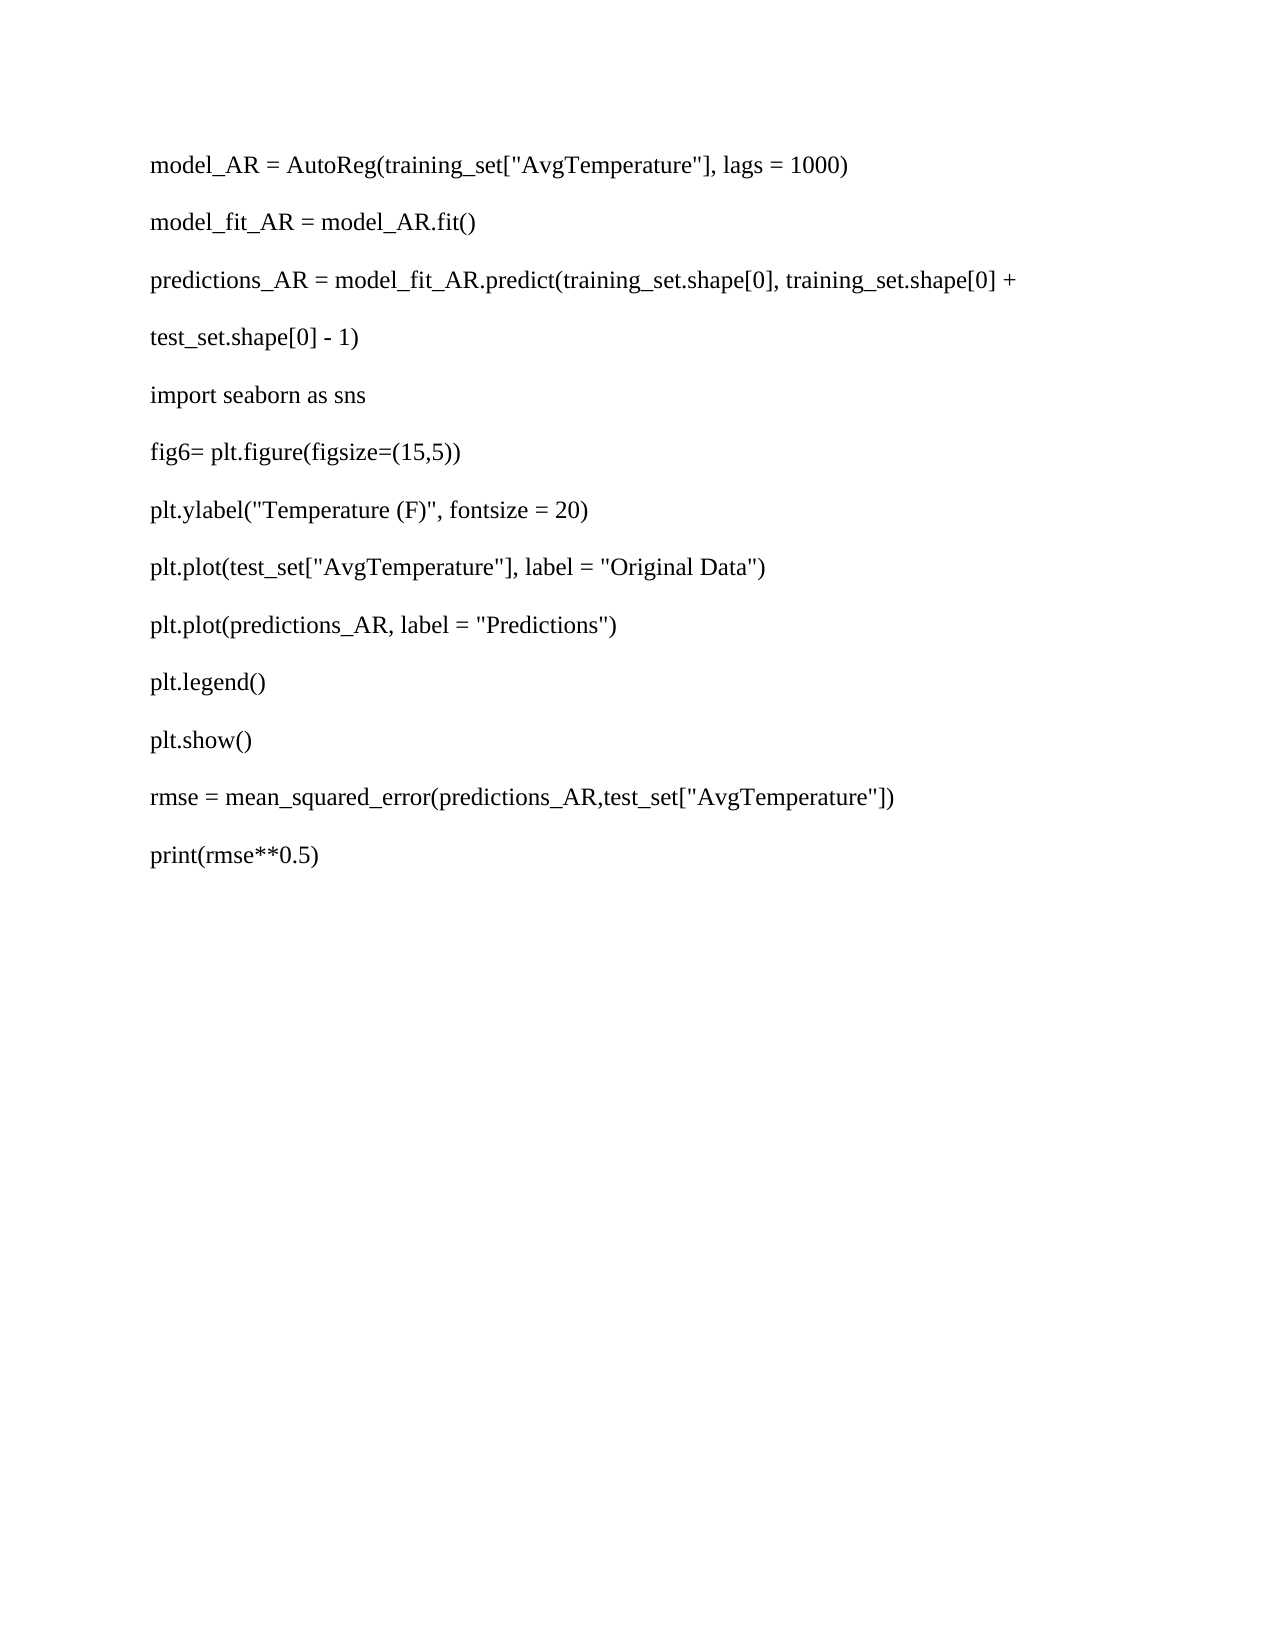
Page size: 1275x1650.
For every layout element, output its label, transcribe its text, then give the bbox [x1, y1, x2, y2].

text plt.legend() [150, 667, 1125, 696]
text predictions_AR = model_fit_AR.predict(training_set.shape[0], training_set.shape[0] + test_set.shape[0] - 1) [150, 265, 1125, 351]
text rmse = mean_squared_error(predictions_AR,test_set["AvgTemperature"]) [150, 782, 1125, 811]
text fig6= plt.figure(figsize=(15,5)) [150, 437, 1125, 466]
text model_fit_AR = model_AR.fit() [150, 207, 1125, 236]
text plt.ylabel("Temperature (F)", fontsize = 20) [150, 495, 1125, 524]
text import seaborn as sns [150, 380, 1125, 409]
text print(rmse**0.5) [150, 840, 1125, 869]
text model_AR = AutoReg(training_set["AvgTemperature"], lags = 1000) [150, 150, 1125, 179]
text plt.plot(predictions_AR, label = "Predictions") [150, 610, 1125, 639]
text plt.plot(test_set["AvgTemperature"], label = "Original Data") [150, 552, 1125, 581]
text plt.show() [150, 725, 1125, 754]
